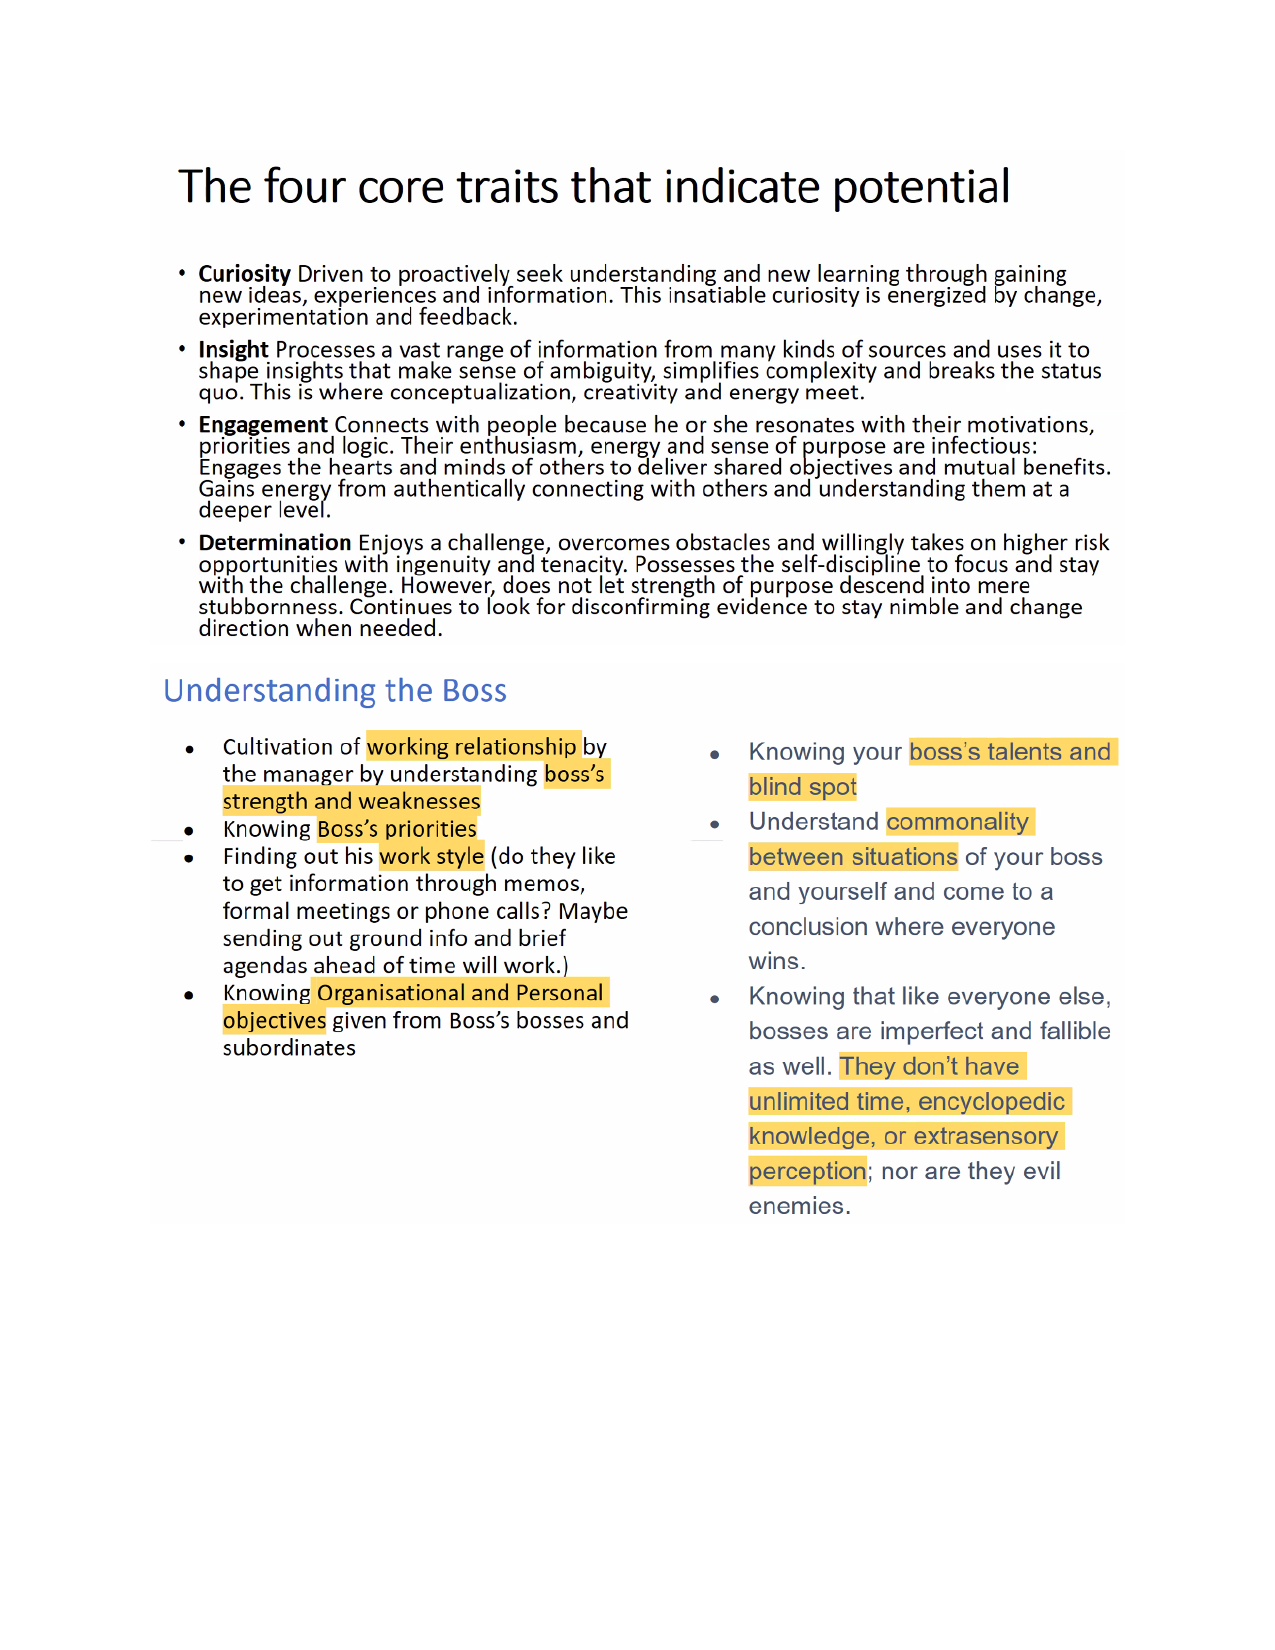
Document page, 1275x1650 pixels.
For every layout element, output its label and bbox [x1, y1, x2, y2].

picture [150, 150, 1125, 645]
picture [150, 663, 1125, 1224]
